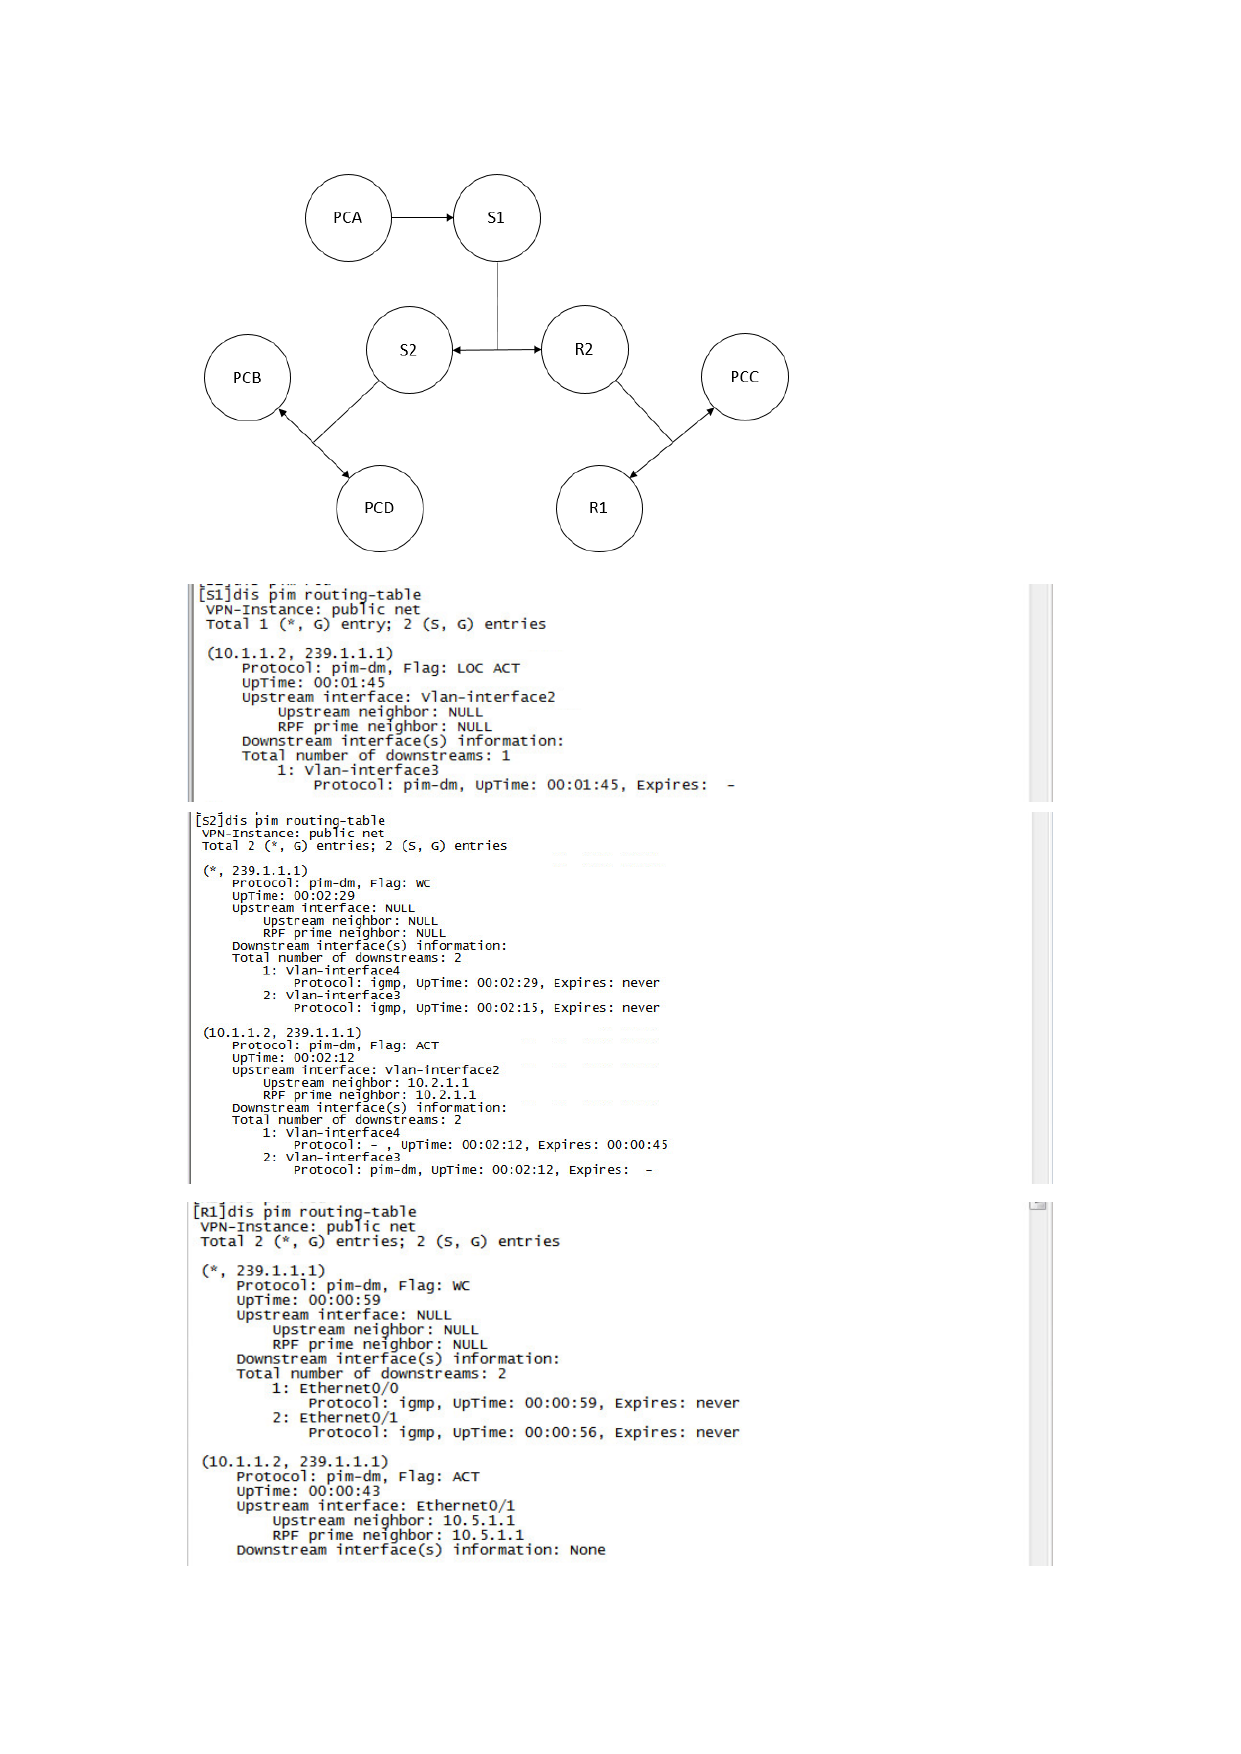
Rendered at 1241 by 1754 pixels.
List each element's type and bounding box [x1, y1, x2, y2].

picture [187, 584, 1053, 802]
picture [187, 162, 809, 576]
picture [187, 812, 1053, 1184]
picture [187, 1202, 1053, 1566]
